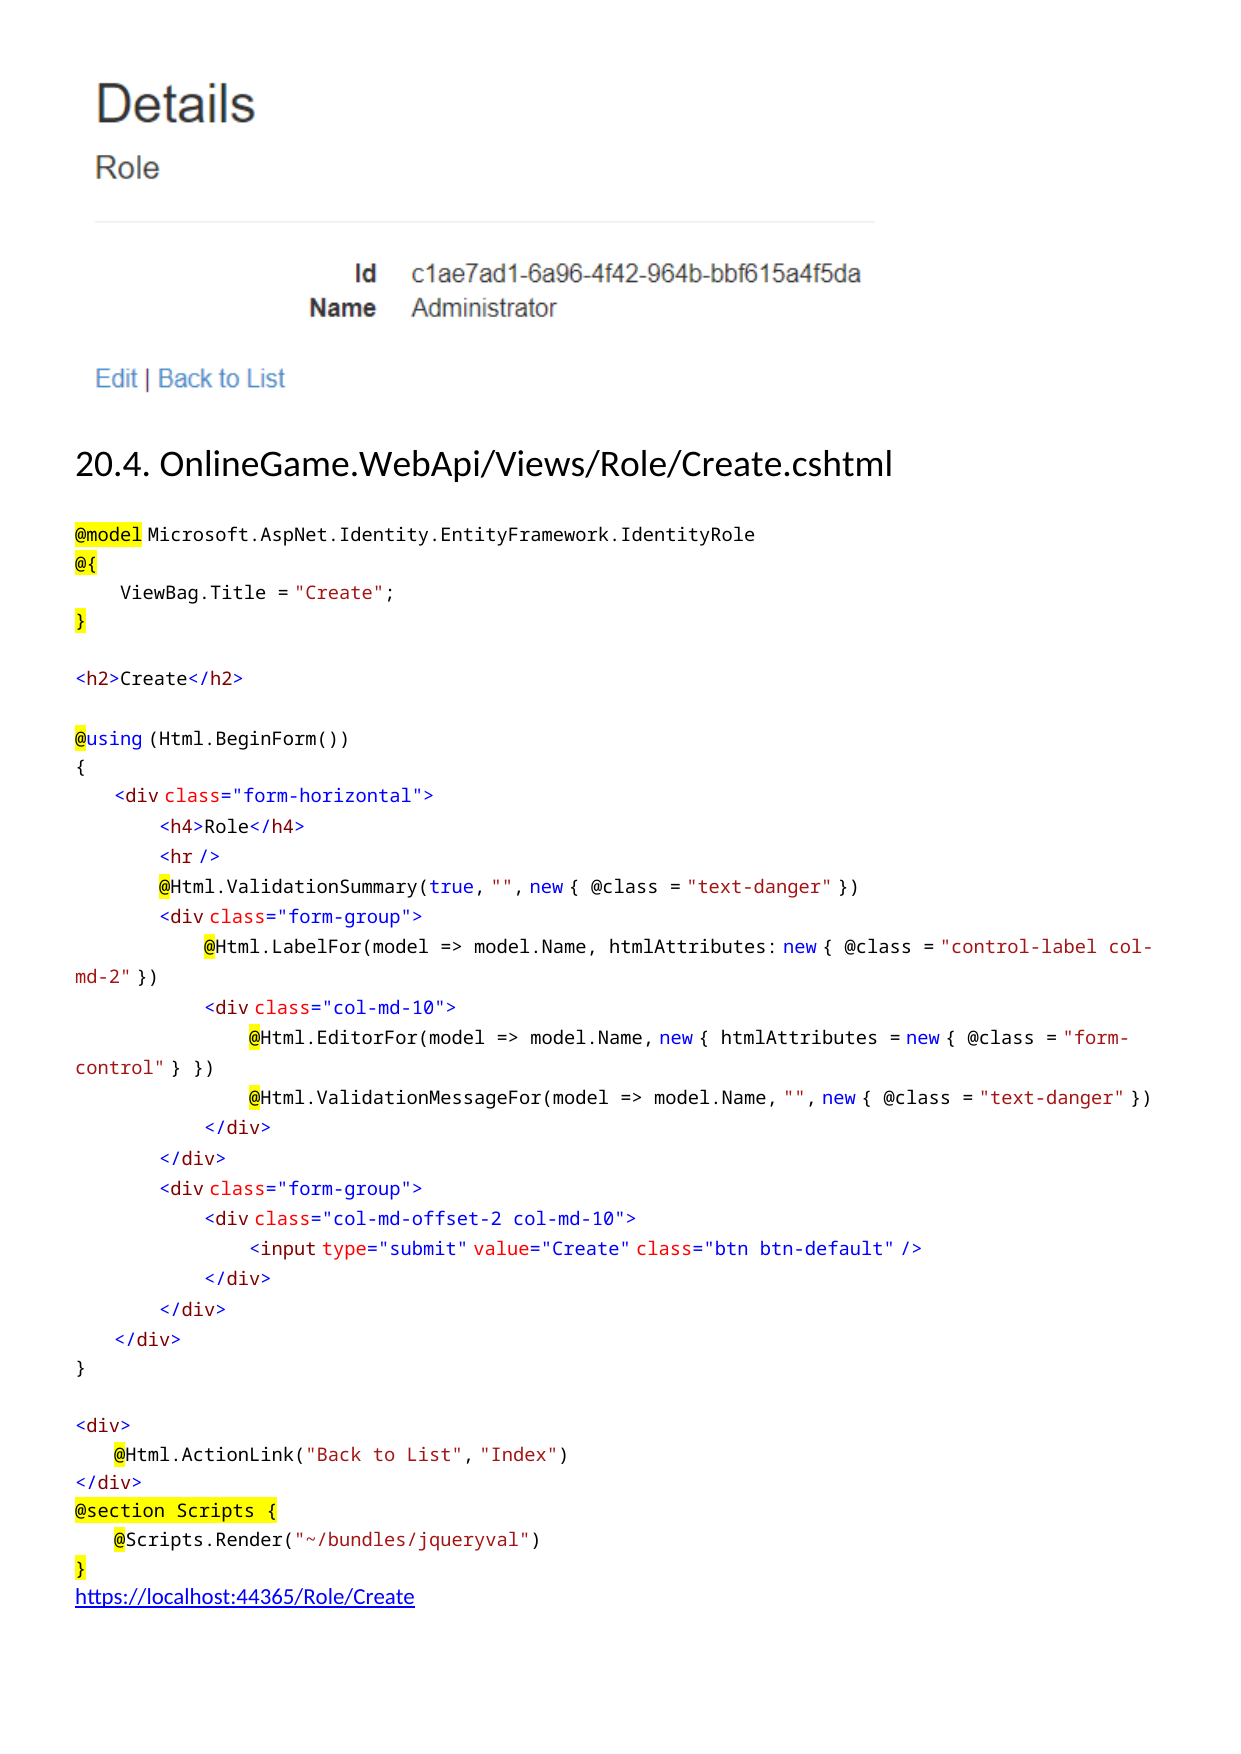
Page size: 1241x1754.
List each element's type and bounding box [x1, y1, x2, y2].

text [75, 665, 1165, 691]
picture [75, 75, 876, 408]
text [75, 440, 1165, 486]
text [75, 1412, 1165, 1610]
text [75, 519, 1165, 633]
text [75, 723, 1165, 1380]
